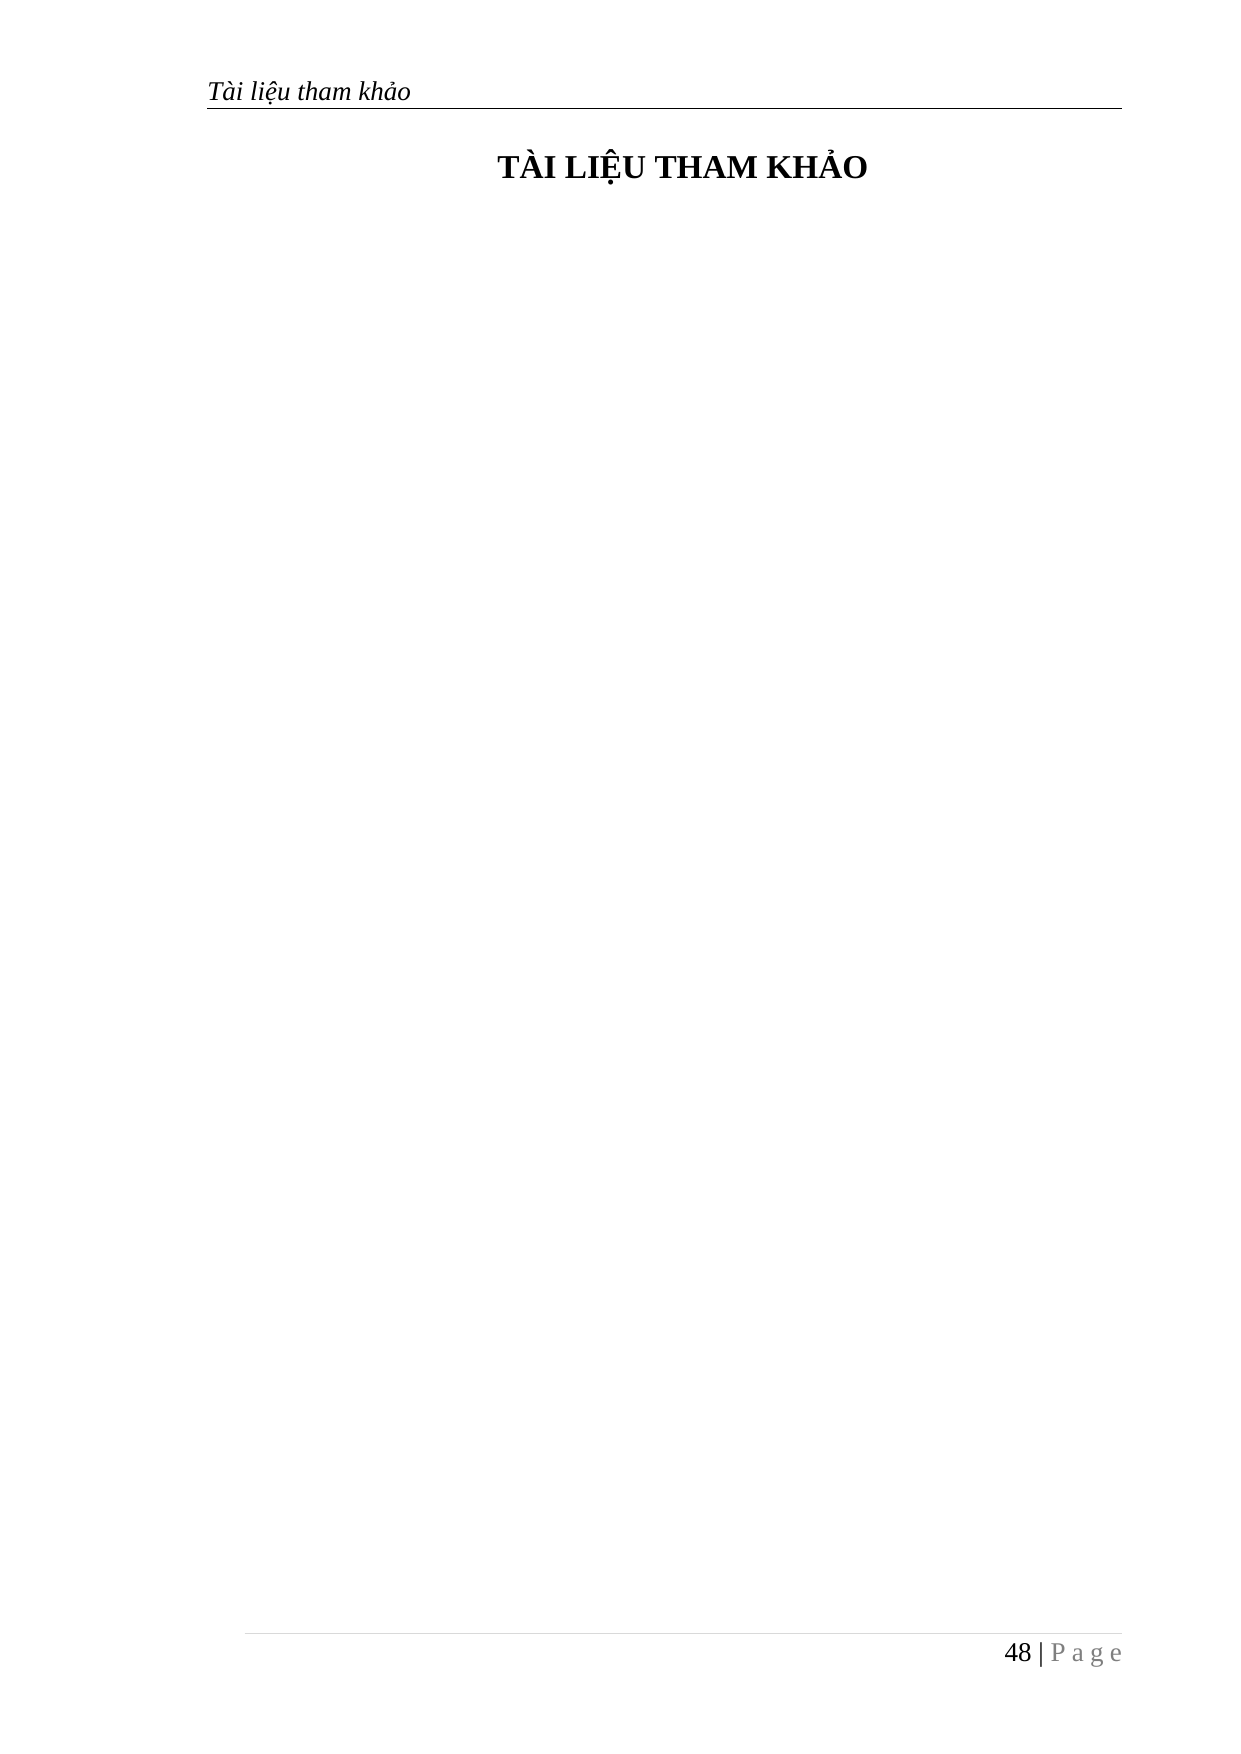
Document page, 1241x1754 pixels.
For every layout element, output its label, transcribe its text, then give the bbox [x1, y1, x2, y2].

subtitle TÀI LIỆU THAM KHẢO [244, 147, 1121, 185]
